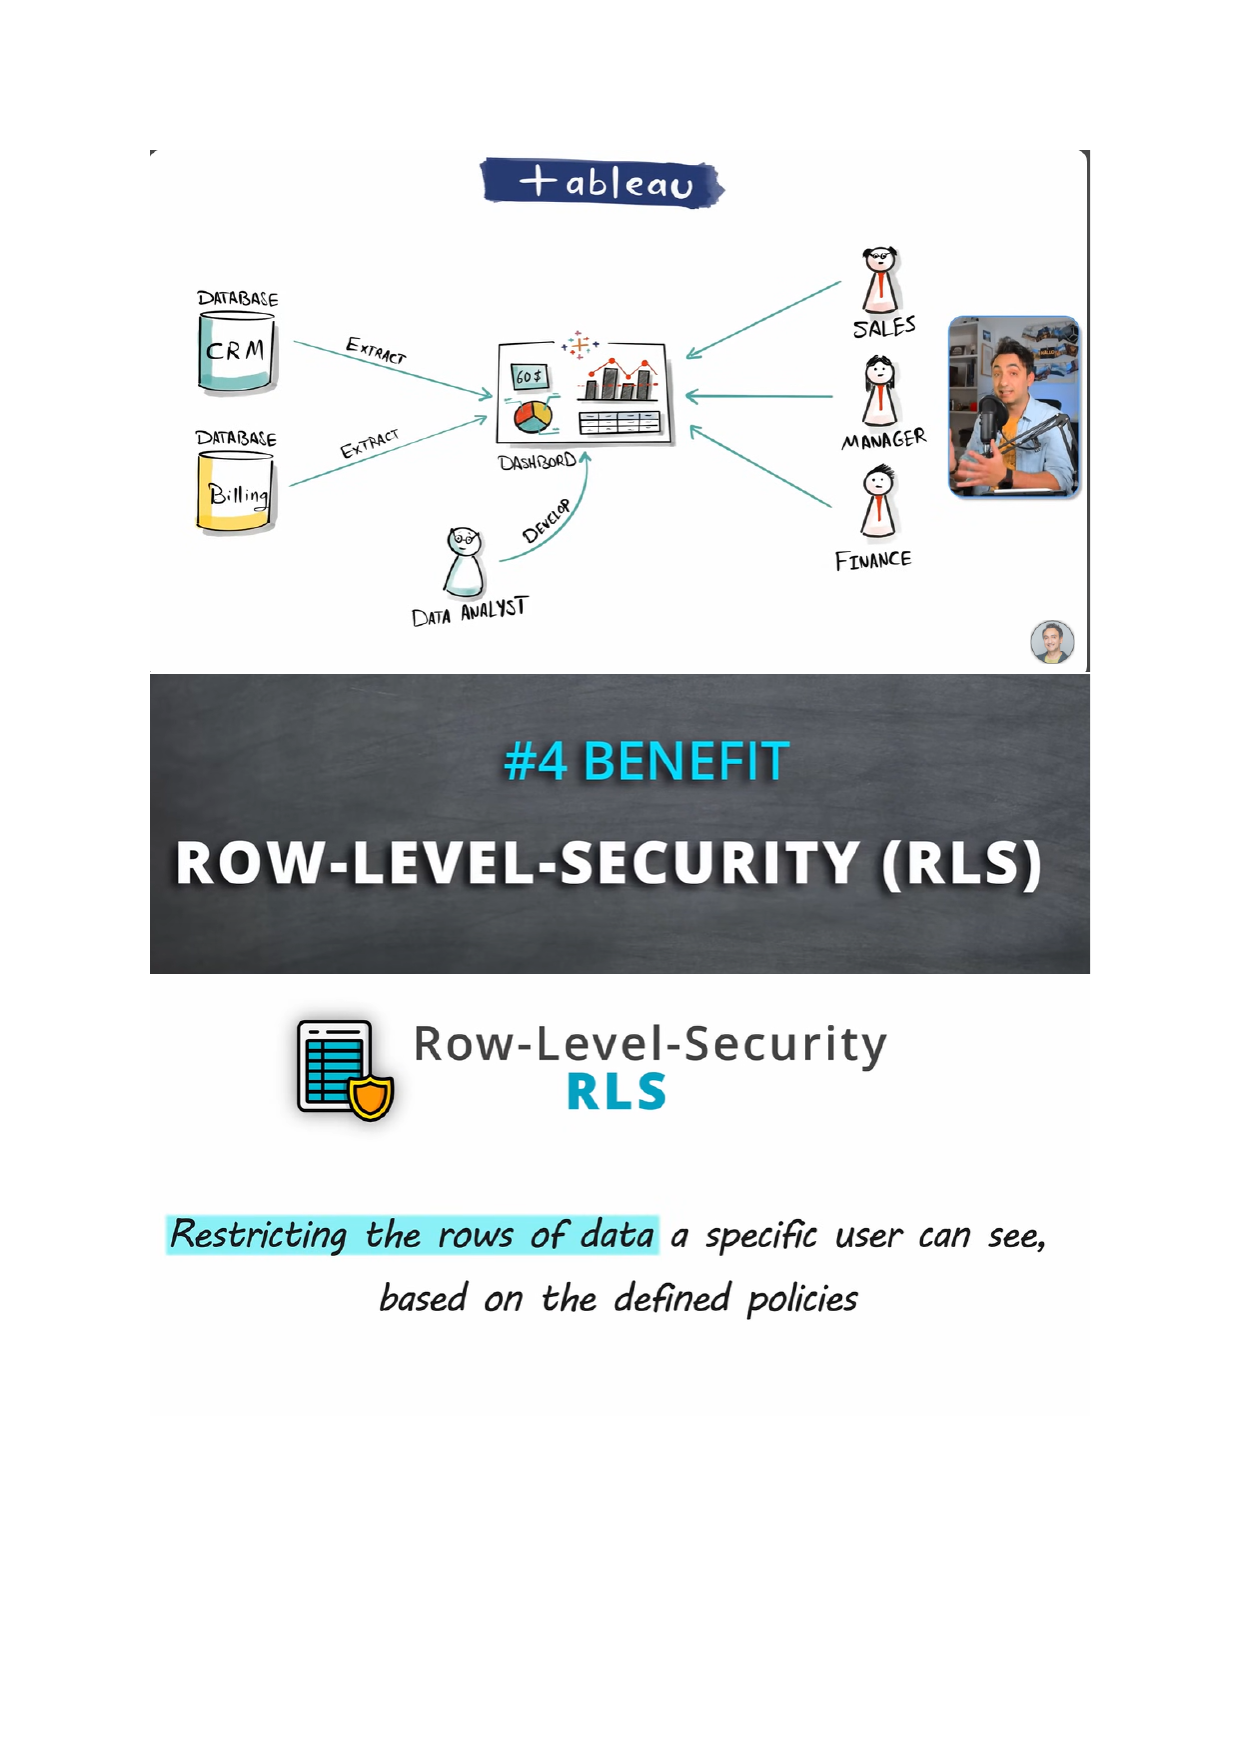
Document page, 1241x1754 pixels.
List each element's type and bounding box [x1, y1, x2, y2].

picture [150, 674, 1091, 974]
picture [150, 975, 1091, 1416]
picture [150, 150, 1091, 672]
